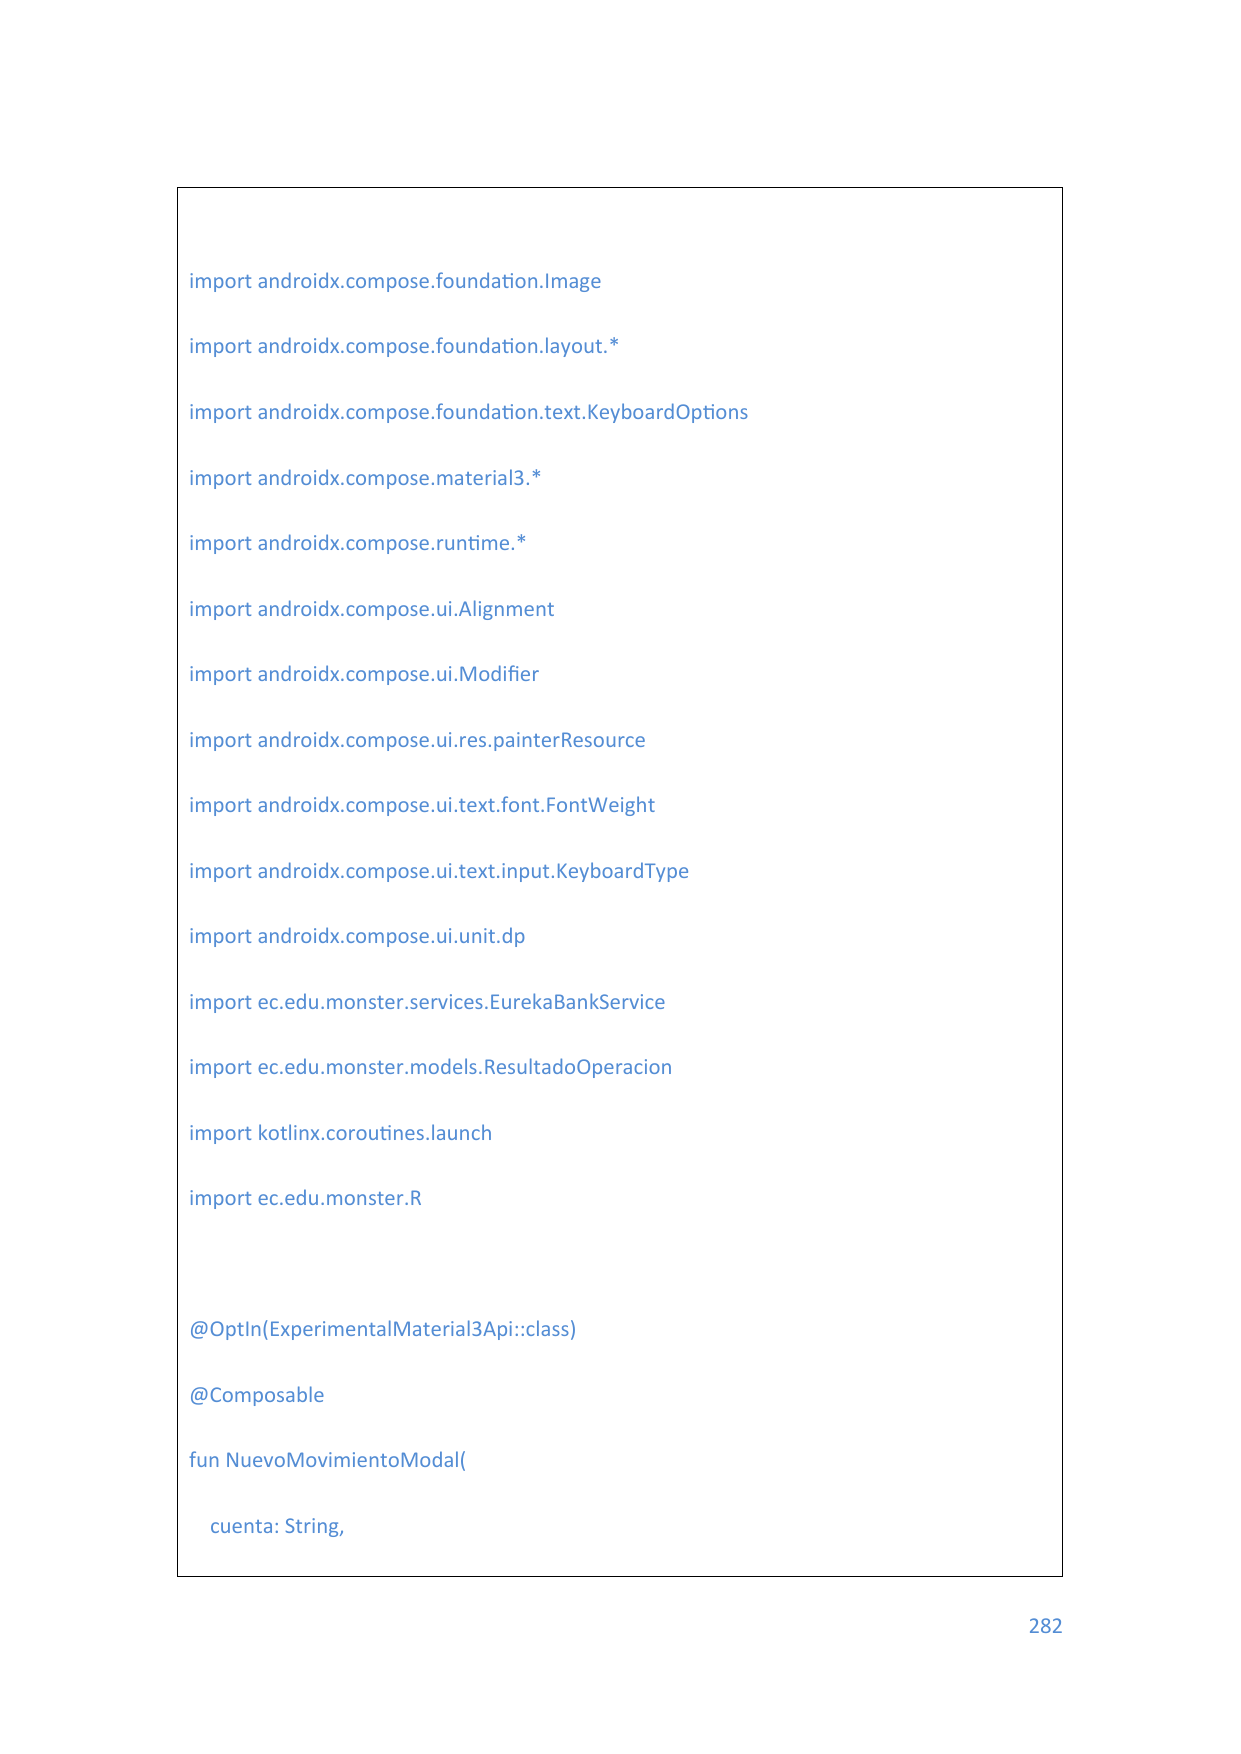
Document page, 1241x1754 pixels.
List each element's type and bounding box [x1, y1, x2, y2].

table_header [178, 188, 1062, 1576]
